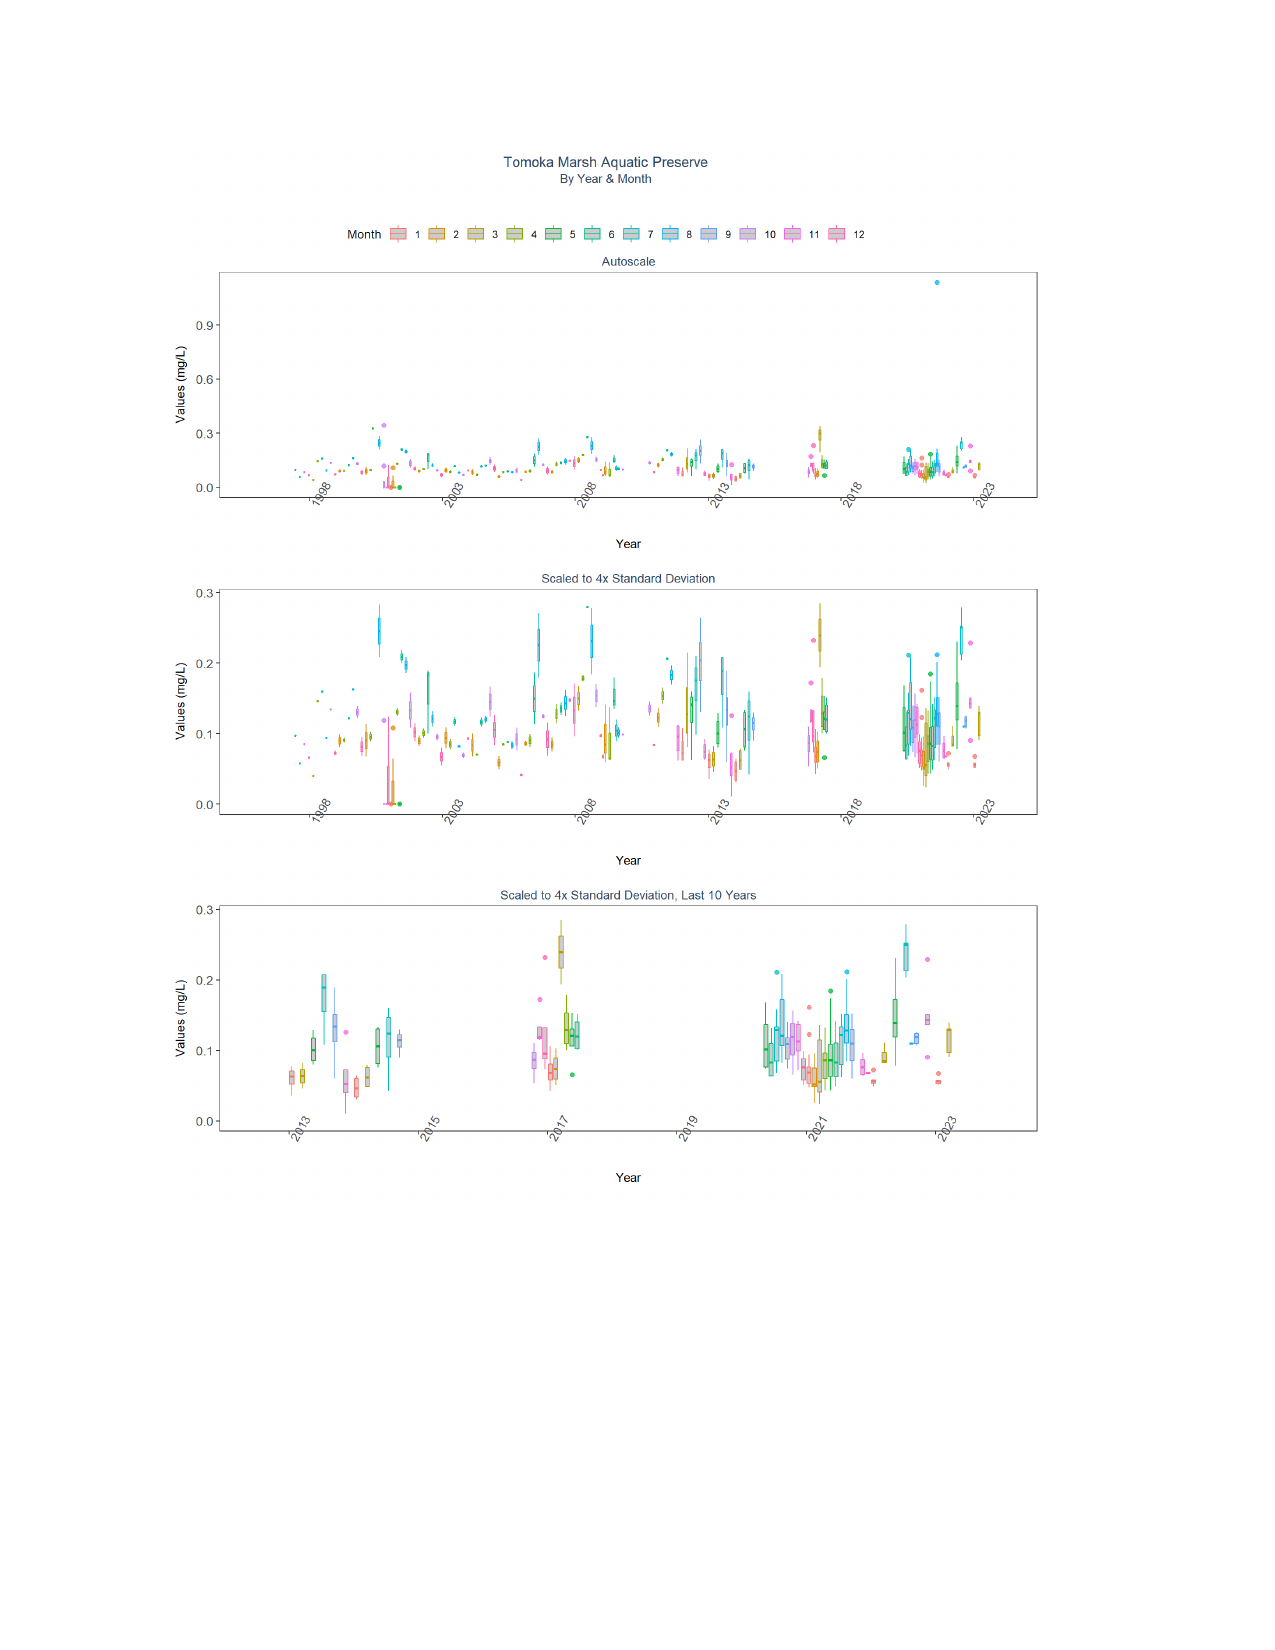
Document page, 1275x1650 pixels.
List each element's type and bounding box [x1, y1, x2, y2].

picture [168, 150, 1044, 1200]
